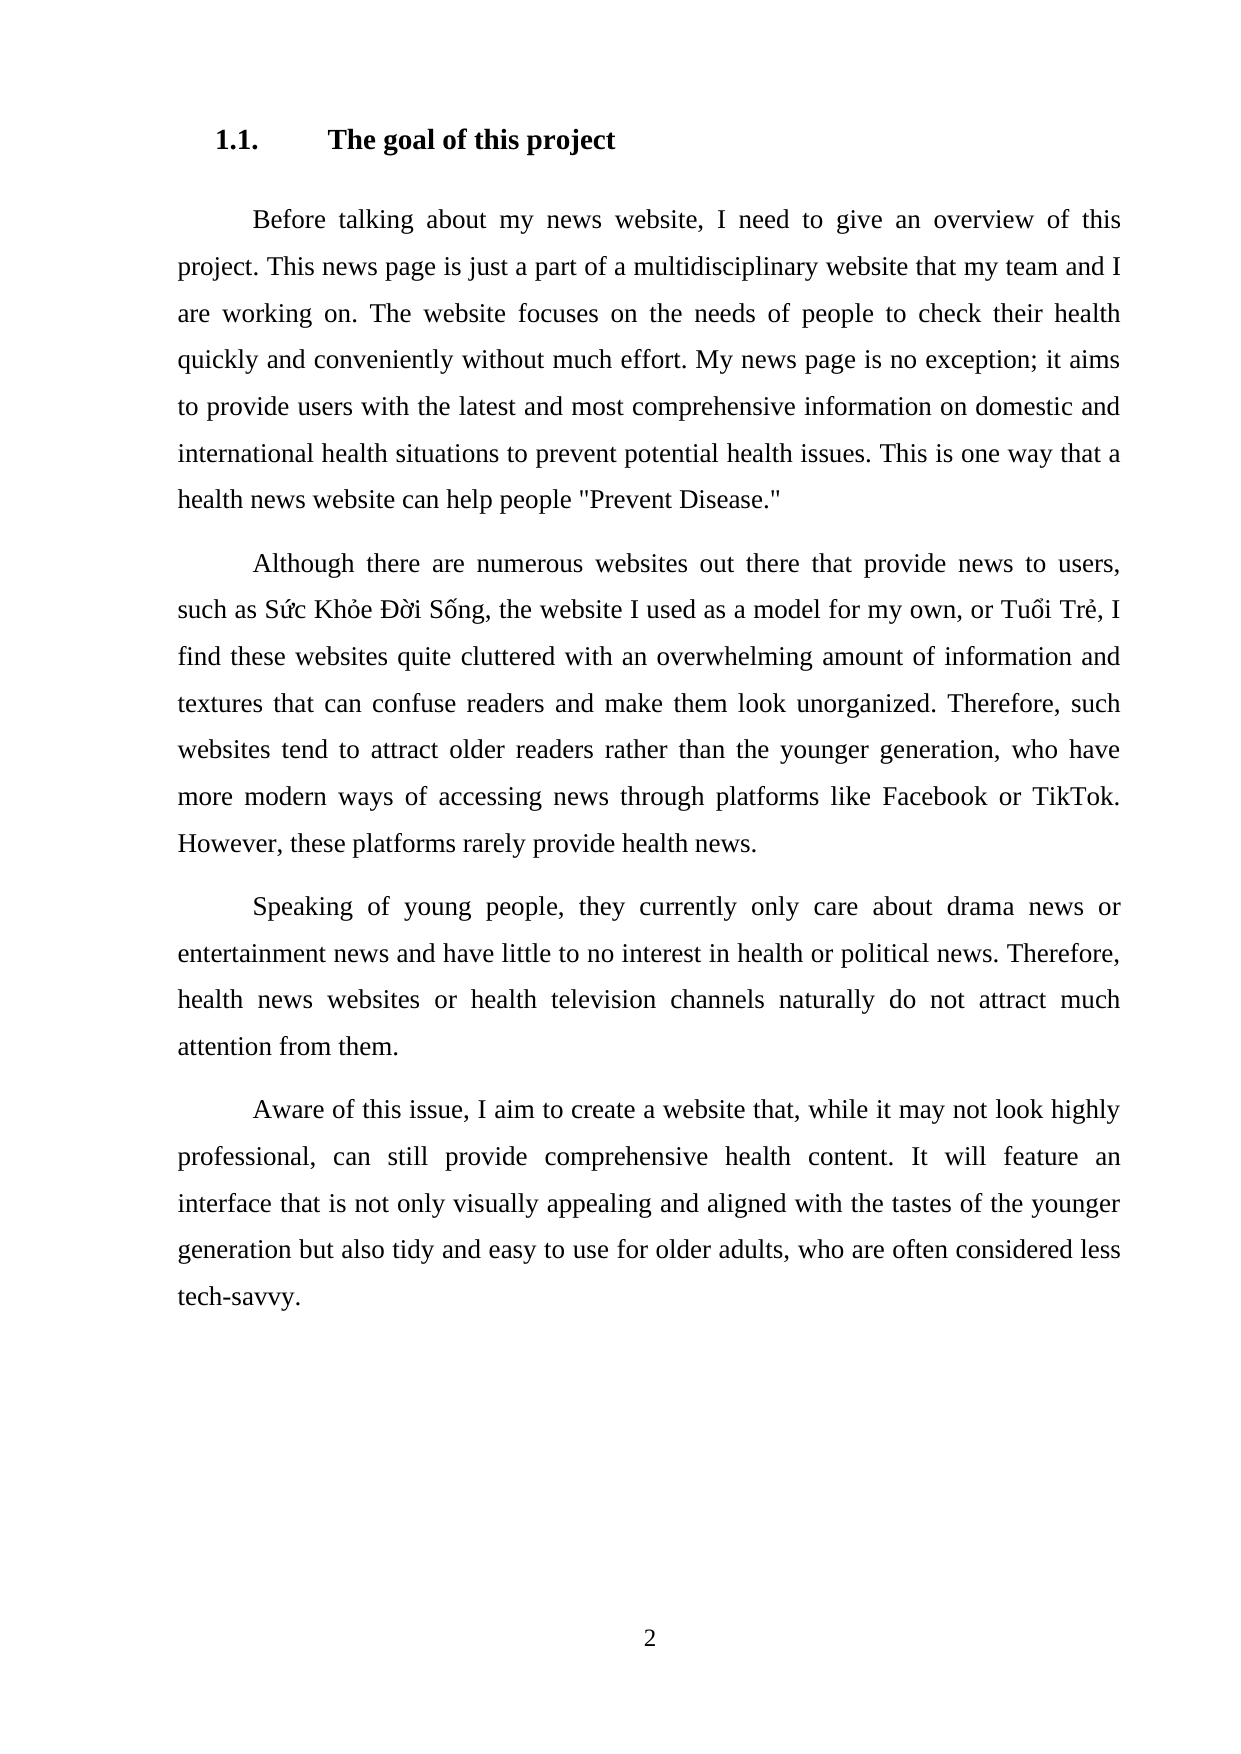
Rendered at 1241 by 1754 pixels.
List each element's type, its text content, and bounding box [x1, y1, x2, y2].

subtitle The goal of this project [215, 122, 1122, 156]
text Before talking about my news website, I need to give an overview of this project. This news page is just a part of a multidisciplinary website that my team and I are working on. The website focuses on the needs of people to check their health quickly and conveniently without much effort. My news page is no exception; it aims to provide users with the latest and most comprehensive information on domestic and international health situations to prevent potential health issues. This is one way that a health news website can help people "Prevent Disease." [177, 203, 1122, 515]
text Aware of this issue, I aim to create a website that, while it may not look highly professional, can still provide comprehensive health content. It will feature an interface that is not only visually appealing and aligned with the tastes of the younger generation but also tidy and easy to use for older adults, who are often considered less tech-savvy. [177, 1093, 1122, 1311]
text Although there are numerous websites out there that provide news to users, such as Sức Khỏe Đời Sống, the website I used as a model for my own, or Tuổi Trẻ, I find these websites quite cluttered with an overwhelming amount of information and textures that can confuse readers and make them look unorganized. Therefore, such websites tend to attract older readers rather than the younger generation, who have more modern ways of accessing news through platforms like Facebook or TikTok. However, these platforms rarely provide health news. [177, 547, 1122, 858]
text Speaking of young people, they currently only care about drama news or entertainment news and have little to no interest in health or political news. Therefore, health news websites or health television channels naturally do not attract much attention from them. [177, 890, 1122, 1061]
